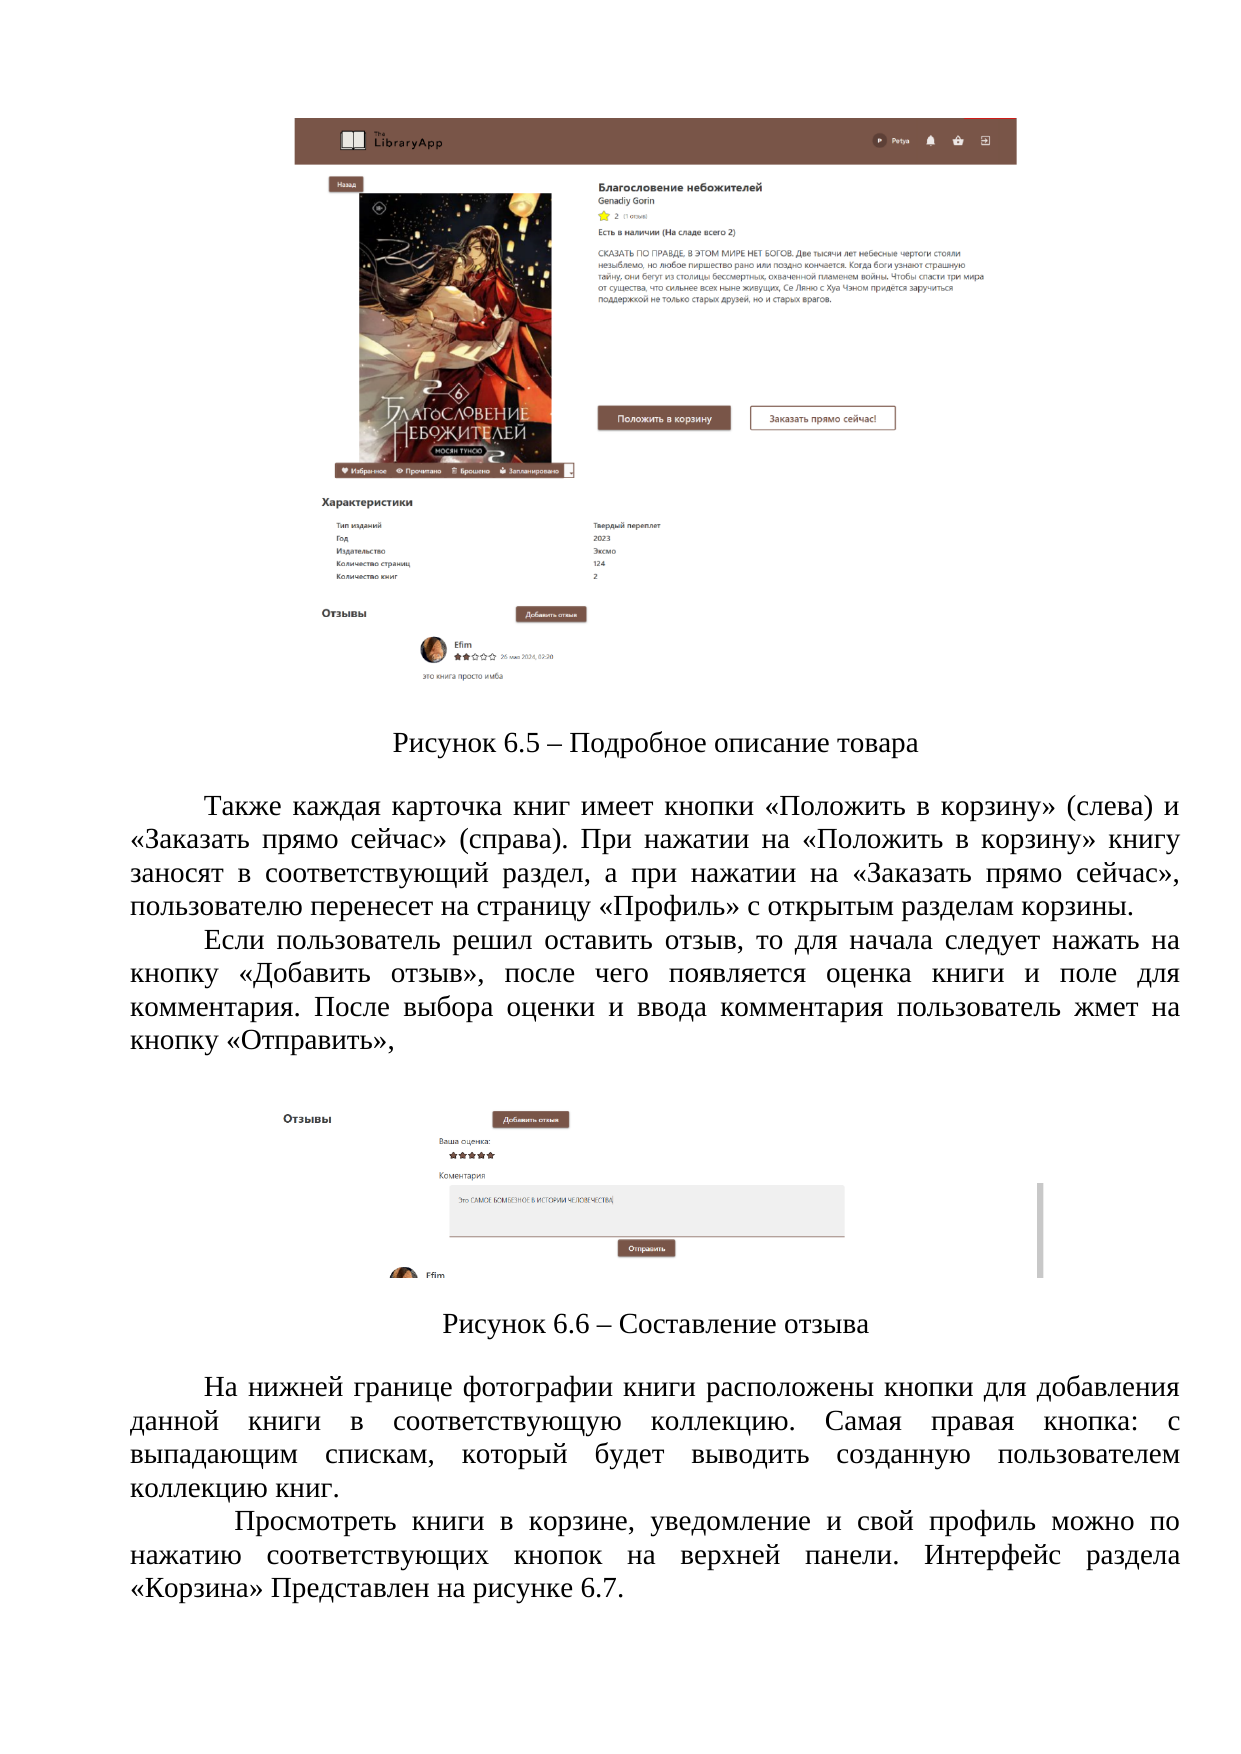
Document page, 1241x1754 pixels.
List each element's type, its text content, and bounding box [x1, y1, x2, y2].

text Рисунок 6.5 – Подробное описание товара [130, 725, 1181, 758]
text На нижней границе фотографии книги расположены кнопки для добавления данной книги в соответствующую коллекцию. Самая правая кнопка: с выпадающим спискам, который будет выводить созданную пользователем коллекцию книг. [130, 1369, 1181, 1503]
picture [294, 118, 1017, 696]
text Если пользователь решил оставить отзыв, то для начала следует нажать на кнопку «Добавить отзыв», после чего появляется оценка книги и поле для комментария. После выбора оценки и ввода комментария пользователь жмет на кнопку «Отправить», [130, 922, 1181, 1056]
text Рисунок 6.6 – Составление отзыва [130, 1306, 1181, 1340]
text Просмотреть книги в корзине, уведомление и свой профиль можно по нажатию соответствующих кнопок на верхней панели. Интерфейс раздела «Корзина» Представлен на рисунке 6.7. [130, 1503, 1181, 1604]
text Также каждая карточка книг имеет кнопки «Положить в корзину» (слева) и «Заказать прямо сейчас» (справа). При нажатии на «Положить в корзину» книгу заносят в соответствующий раздел, а при нажатии на «Заказать прямо сейчас», пользователю перенесет на страницу «Профиль» с открытым разделам корзины. [130, 788, 1181, 922]
picture [267, 1085, 1044, 1278]
